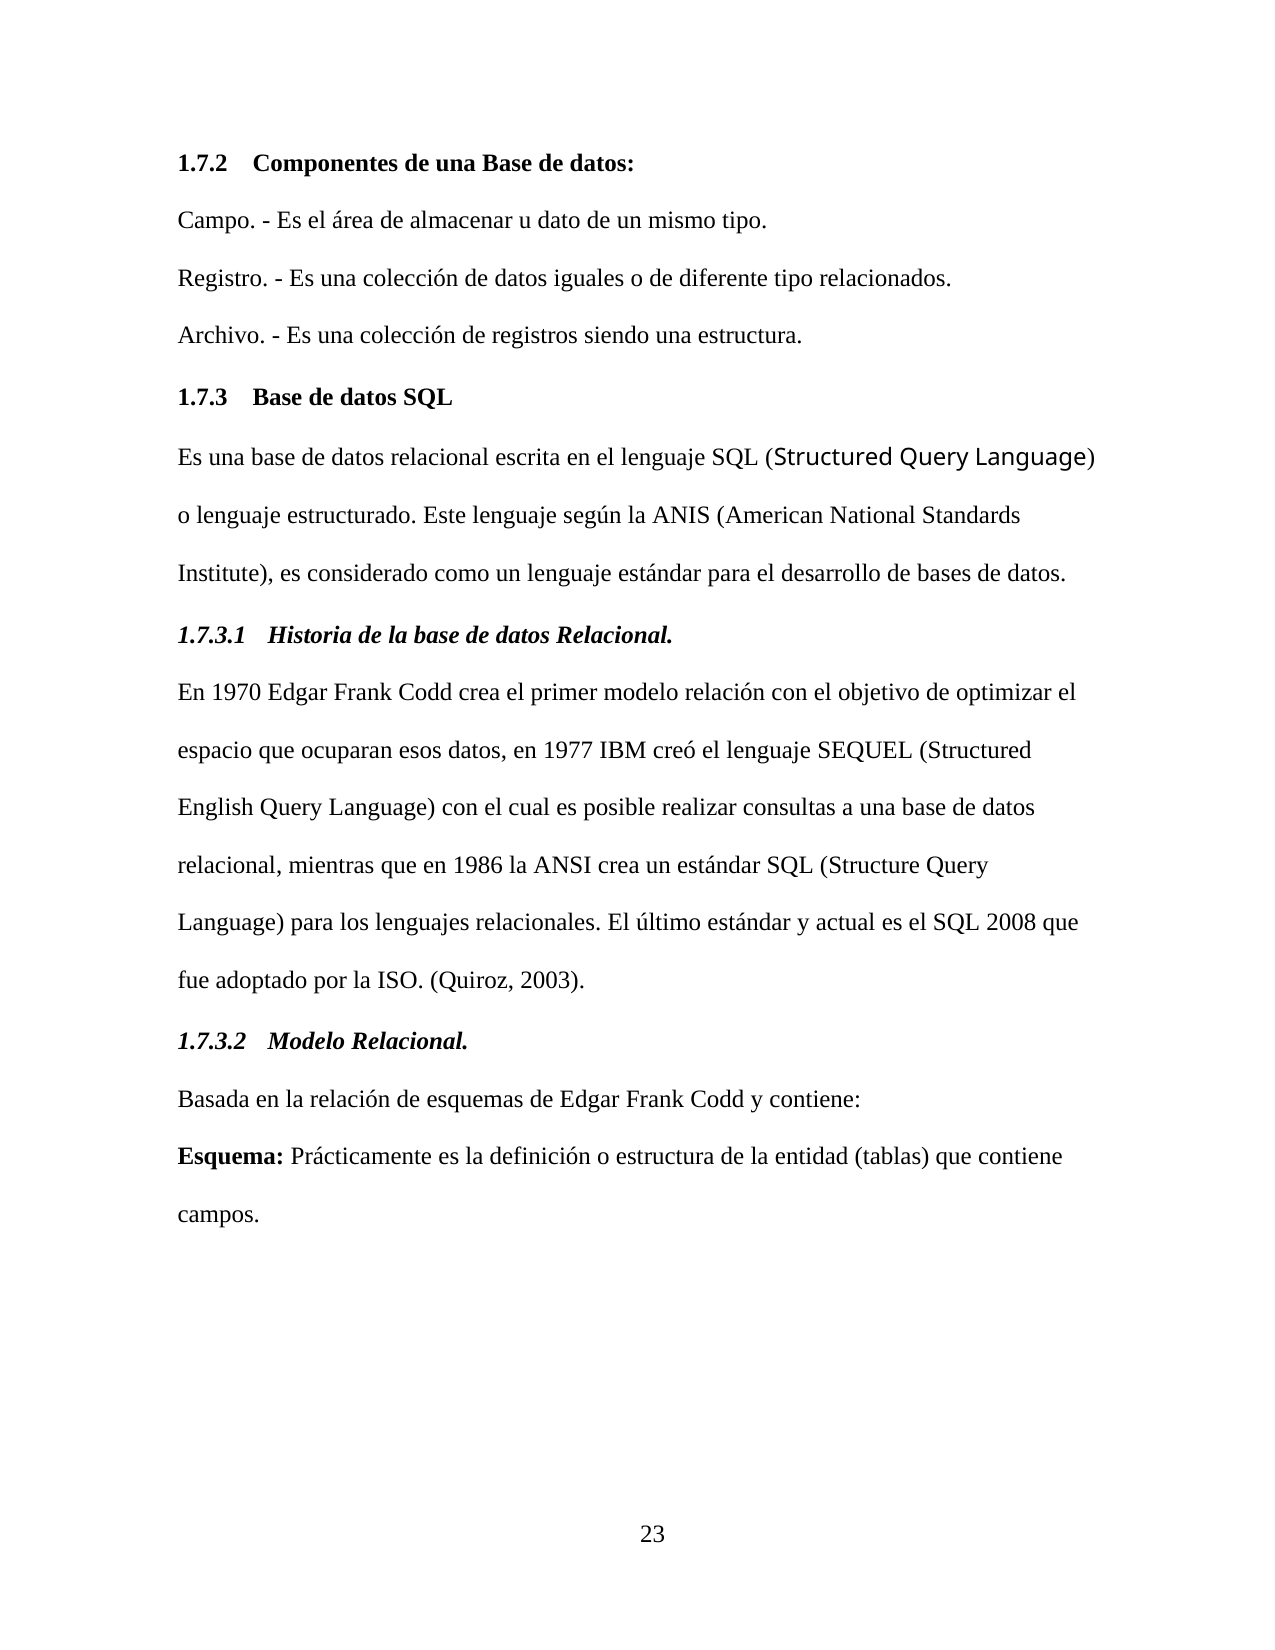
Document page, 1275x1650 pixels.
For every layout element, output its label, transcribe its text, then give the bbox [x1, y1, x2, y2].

text Esquema: Prácticamente es la definición o estructura de la entidad (tablas) que contiene campos. [177, 1141, 1098, 1228]
text Campo. - Es el área de almacenar u dato de un mismo tipo. [177, 205, 1098, 234]
subtitle Modelo Relacional. [177, 1026, 1098, 1055]
text Es una base de datos relacional escrita en el lenguaje SQL (Structured Query Language) o lenguaje estructurado. Este lenguaje según la ANIS (American National Standards Institute), es considerado como un lenguaje estándar para el desarrollo de bases de datos. [177, 439, 1098, 587]
text Archivo. - Es una colección de registros siendo una estructura. [177, 320, 1098, 349]
text En 1970 Edgar Frank Codd crea el primer modelo relación con el objetivo de optimizar el espacio que ocuparan esos datos, en 1977 IBM creó el lenguaje SEQUEL (Structured English Query Language) con el cual es posible realizar consultas a una base de datos relacional, mientras que en 1986 la ANSI crea un estándar SQL (Structure Query Language) para los lenguajes relacionales. El último estándar y actual es el SQL 2008 que fue adoptado por la ISO.. [177, 677, 1098, 993]
subtitle Base de datos SQL [177, 382, 1098, 411]
subtitle Componentes de una Base de datos: [177, 148, 1098, 176]
text Registro. - Es una colección de datos iguales o de diferente tipo relacionados. [177, 263, 1098, 291]
subtitle Historia de la base de datos Relacional. [177, 620, 1098, 648]
text Basada en la relación de esquemas de Edgar Frank Codd y contiene: [177, 1084, 1098, 1113]
